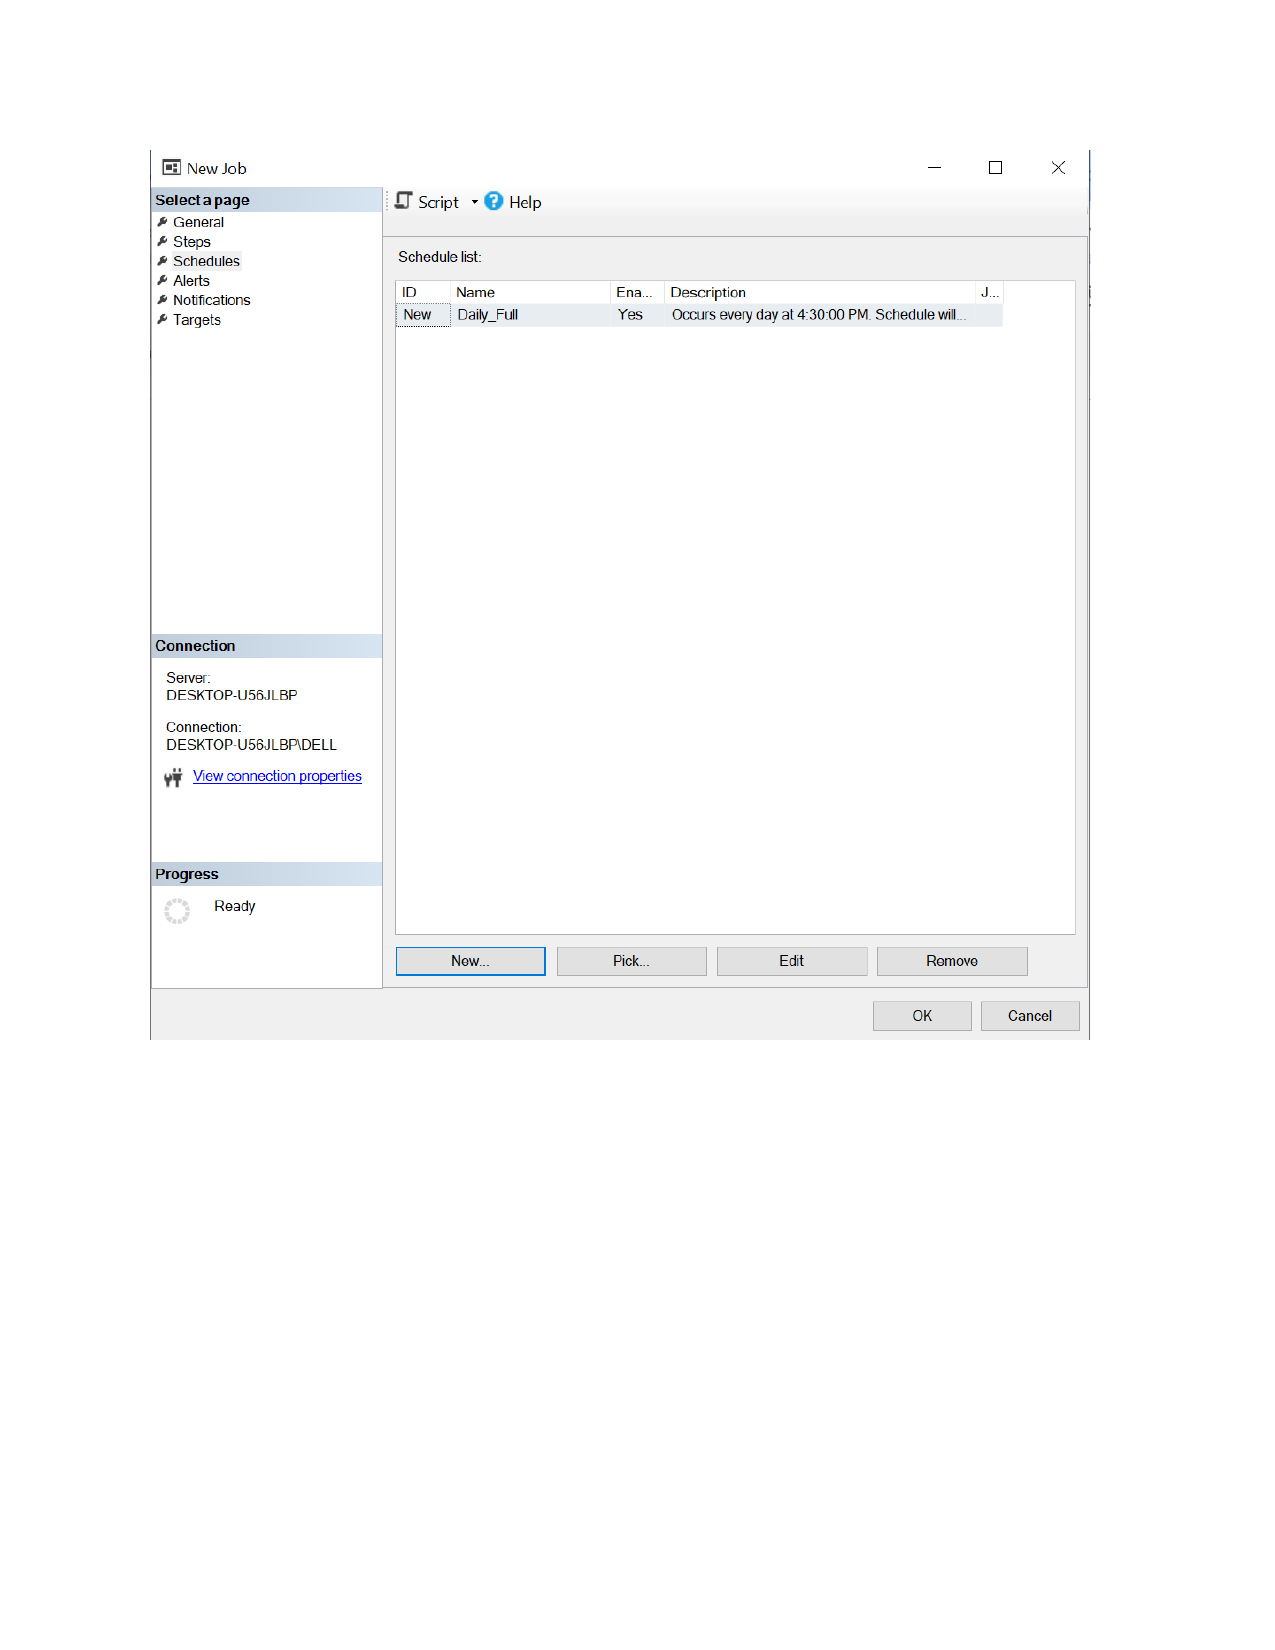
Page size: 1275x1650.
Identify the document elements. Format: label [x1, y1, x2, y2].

picture [150, 150, 1091, 1040]
